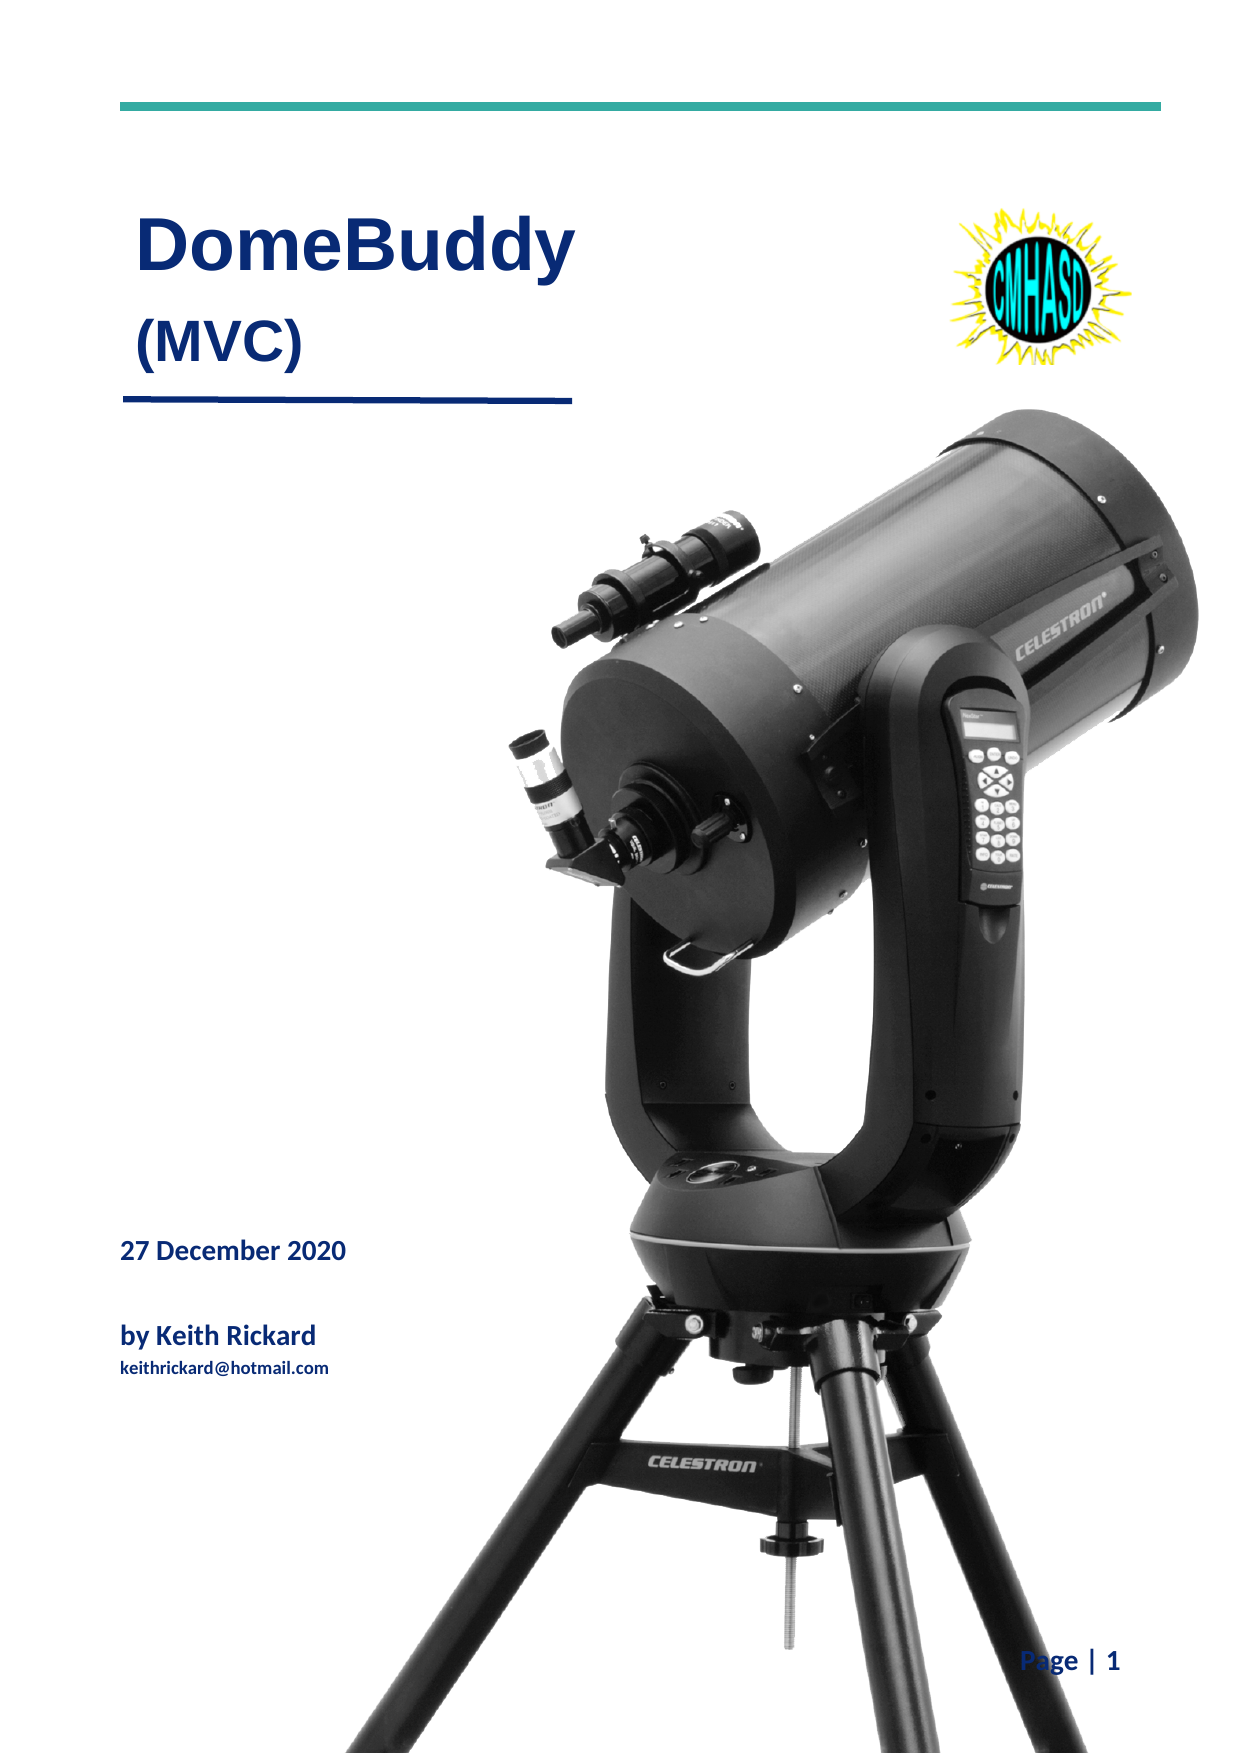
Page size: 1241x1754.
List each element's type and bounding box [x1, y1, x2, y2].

table_cell [120, 437, 701, 1232]
table_cell [120, 1232, 701, 1458]
table_header [120, 192, 701, 437]
picture [945, 202, 1132, 365]
